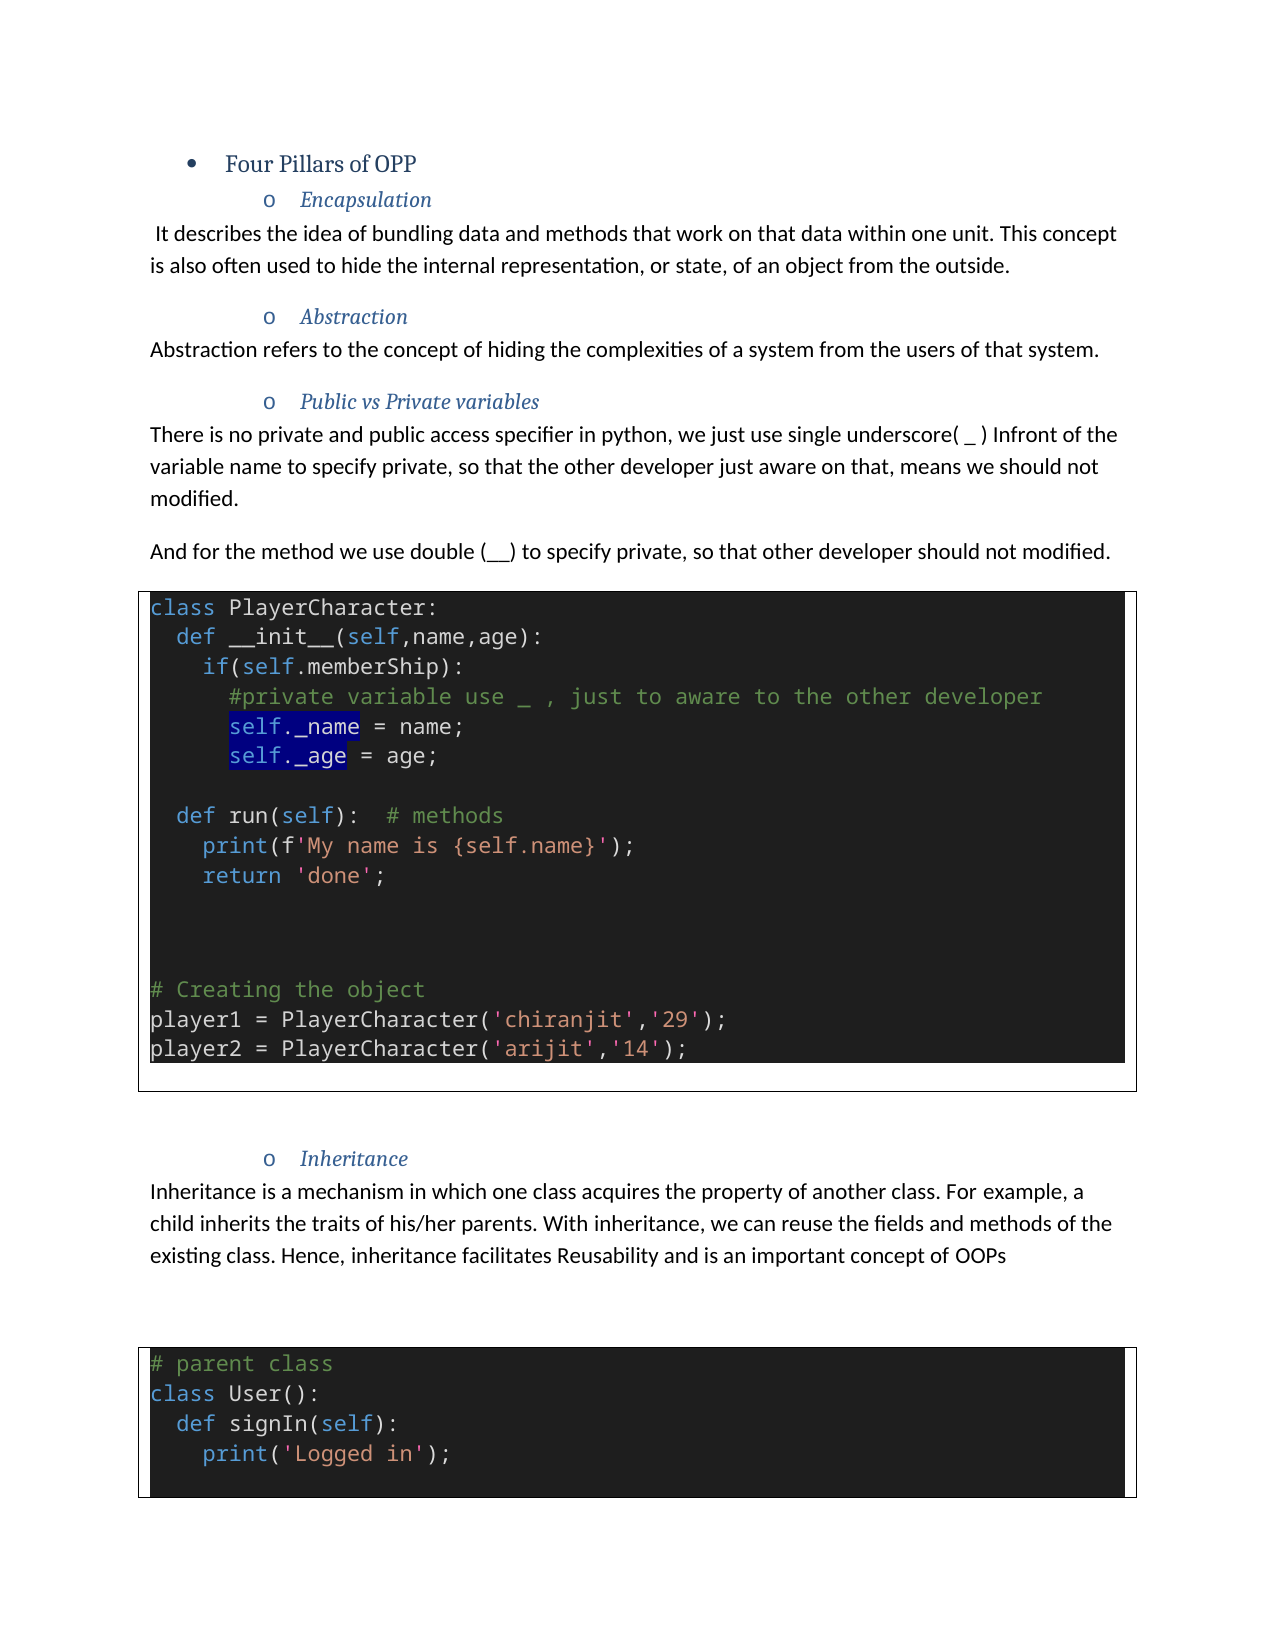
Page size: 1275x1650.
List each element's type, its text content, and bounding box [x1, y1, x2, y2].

text It describes the idea of bundling data and methods that work on that data within one unit. This concept is also often used to hide the internal representation, or state, of an object from the outside. [150, 219, 1125, 279]
subtitle Inheritance [262, 1145, 1125, 1173]
subtitle Public vs Private variables [262, 388, 1125, 416]
table_header class PlayerCharacter: def __init__(self,name,age): if(self.memberShip): #private variable use _ , just to aware to the other developer self._name = name; self._age = age; def run(self): # methods print(f'My name is {self.name}'); return 'done'; # Creating the object player1 = PlayerCharacter('chiranjit','29'); player2 = PlayerCharacter('arijit','14'); [139, 592, 1136, 1091]
text Abstraction refers to the concept of hiding the complexities of a system from the users of that system. [150, 336, 1125, 363]
subtitle Abstraction [262, 304, 1125, 331]
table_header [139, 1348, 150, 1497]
text Inheritance is a mechanism in which one class acquires the property of another class. For example, a child inherits the traits of his/her parents. With inheritance, we can reuse the fields and methods of the existing class. Hence, inheritance facilitates Reusability and is an important concept of OOPs [150, 1177, 1125, 1269]
text There is no private and public access specifier in python, we just use single underscore( _ ) Infront of the variable name to specify private, so that the other developer just aware on that, means we should not modified. [150, 420, 1125, 512]
subtitle Encapsulation [262, 187, 1125, 215]
subtitle Four Pillars of OPP [187, 150, 1125, 179]
text And for the method we use double (__) to specify private, so that other developer should not modified. [150, 537, 1125, 566]
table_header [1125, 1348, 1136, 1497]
